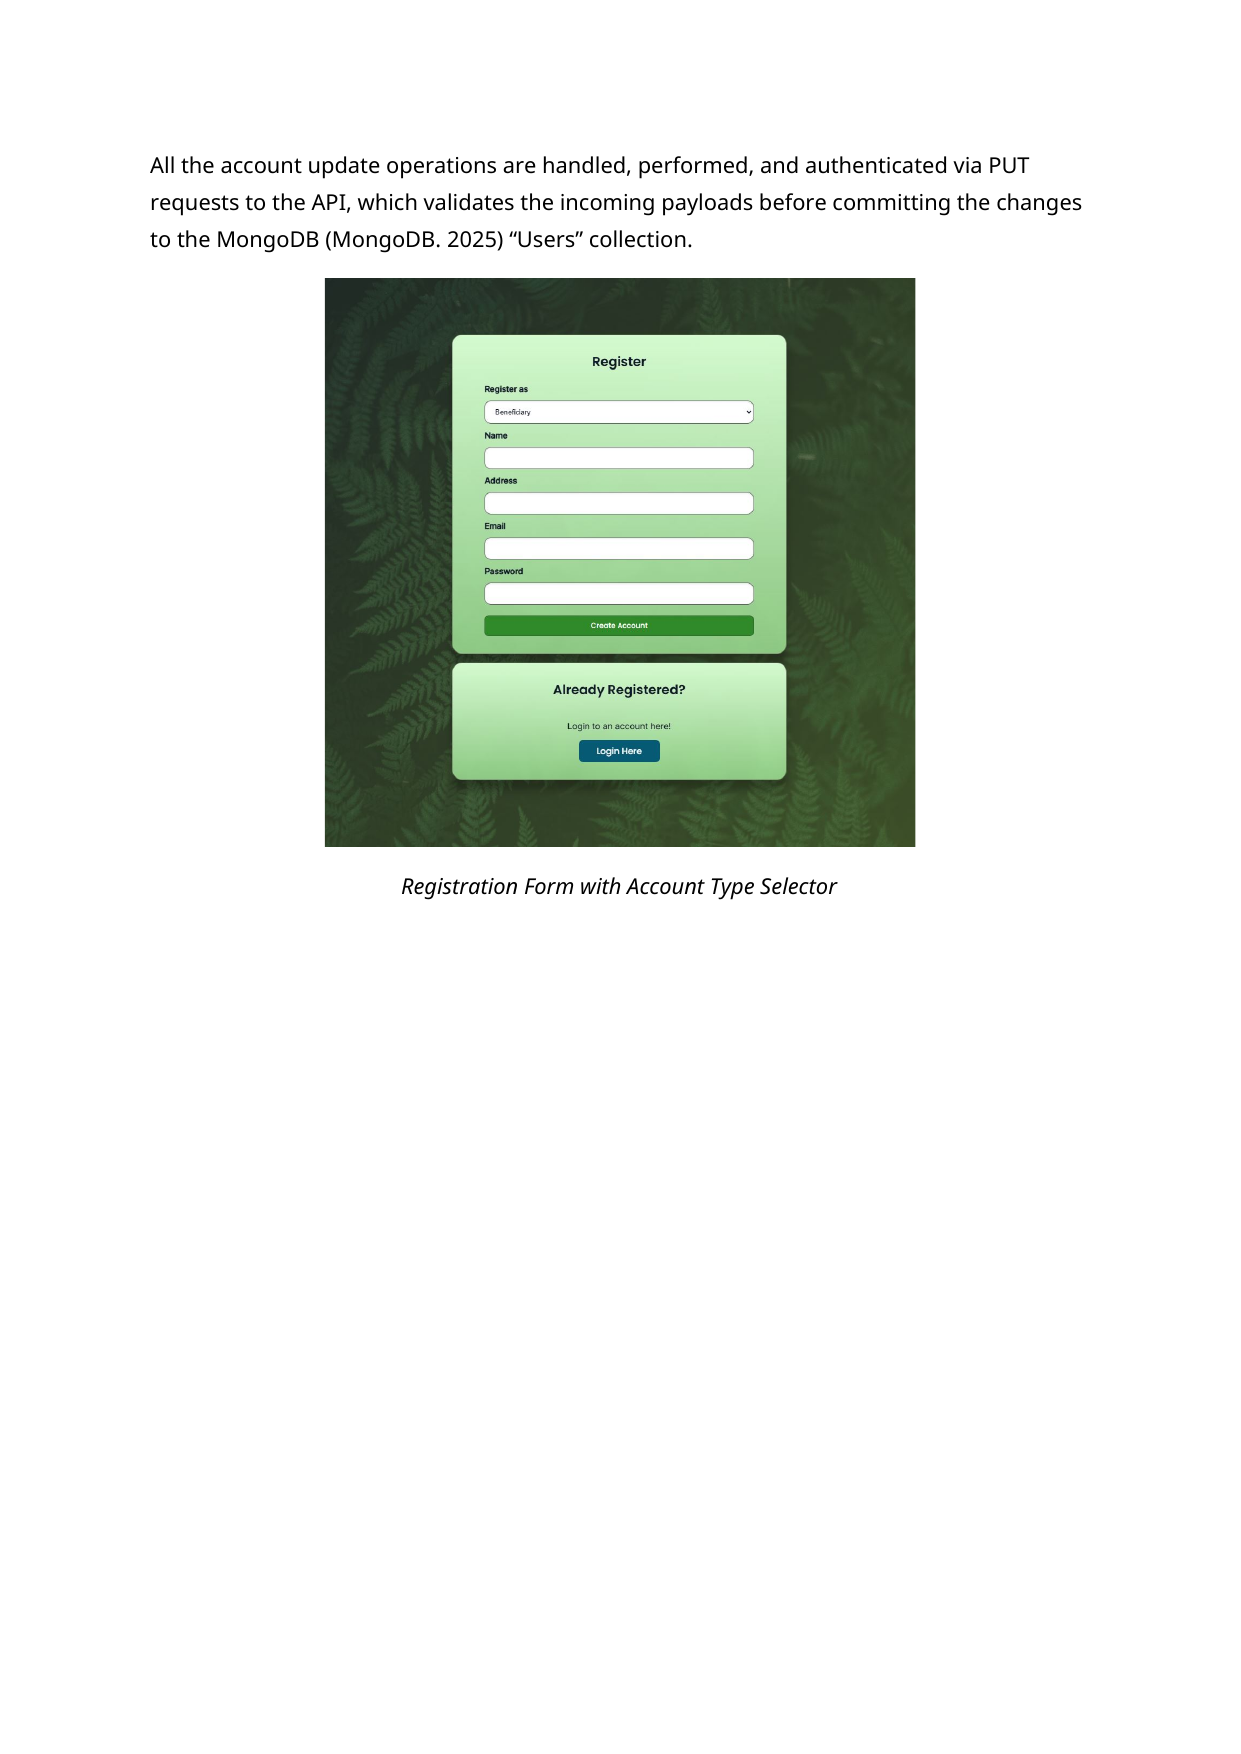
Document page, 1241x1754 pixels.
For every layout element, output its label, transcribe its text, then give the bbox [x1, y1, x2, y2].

picture [324, 278, 916, 847]
text All the account update operations are handled, performed, and authenticated via PUT requests to the API, which validates the incoming payloads before committing the changes to the MongoDB (MongoDB. 2025) “Users” collection. [150, 150, 1090, 254]
text Registration Form with Account Type Selector [150, 871, 1090, 901]
